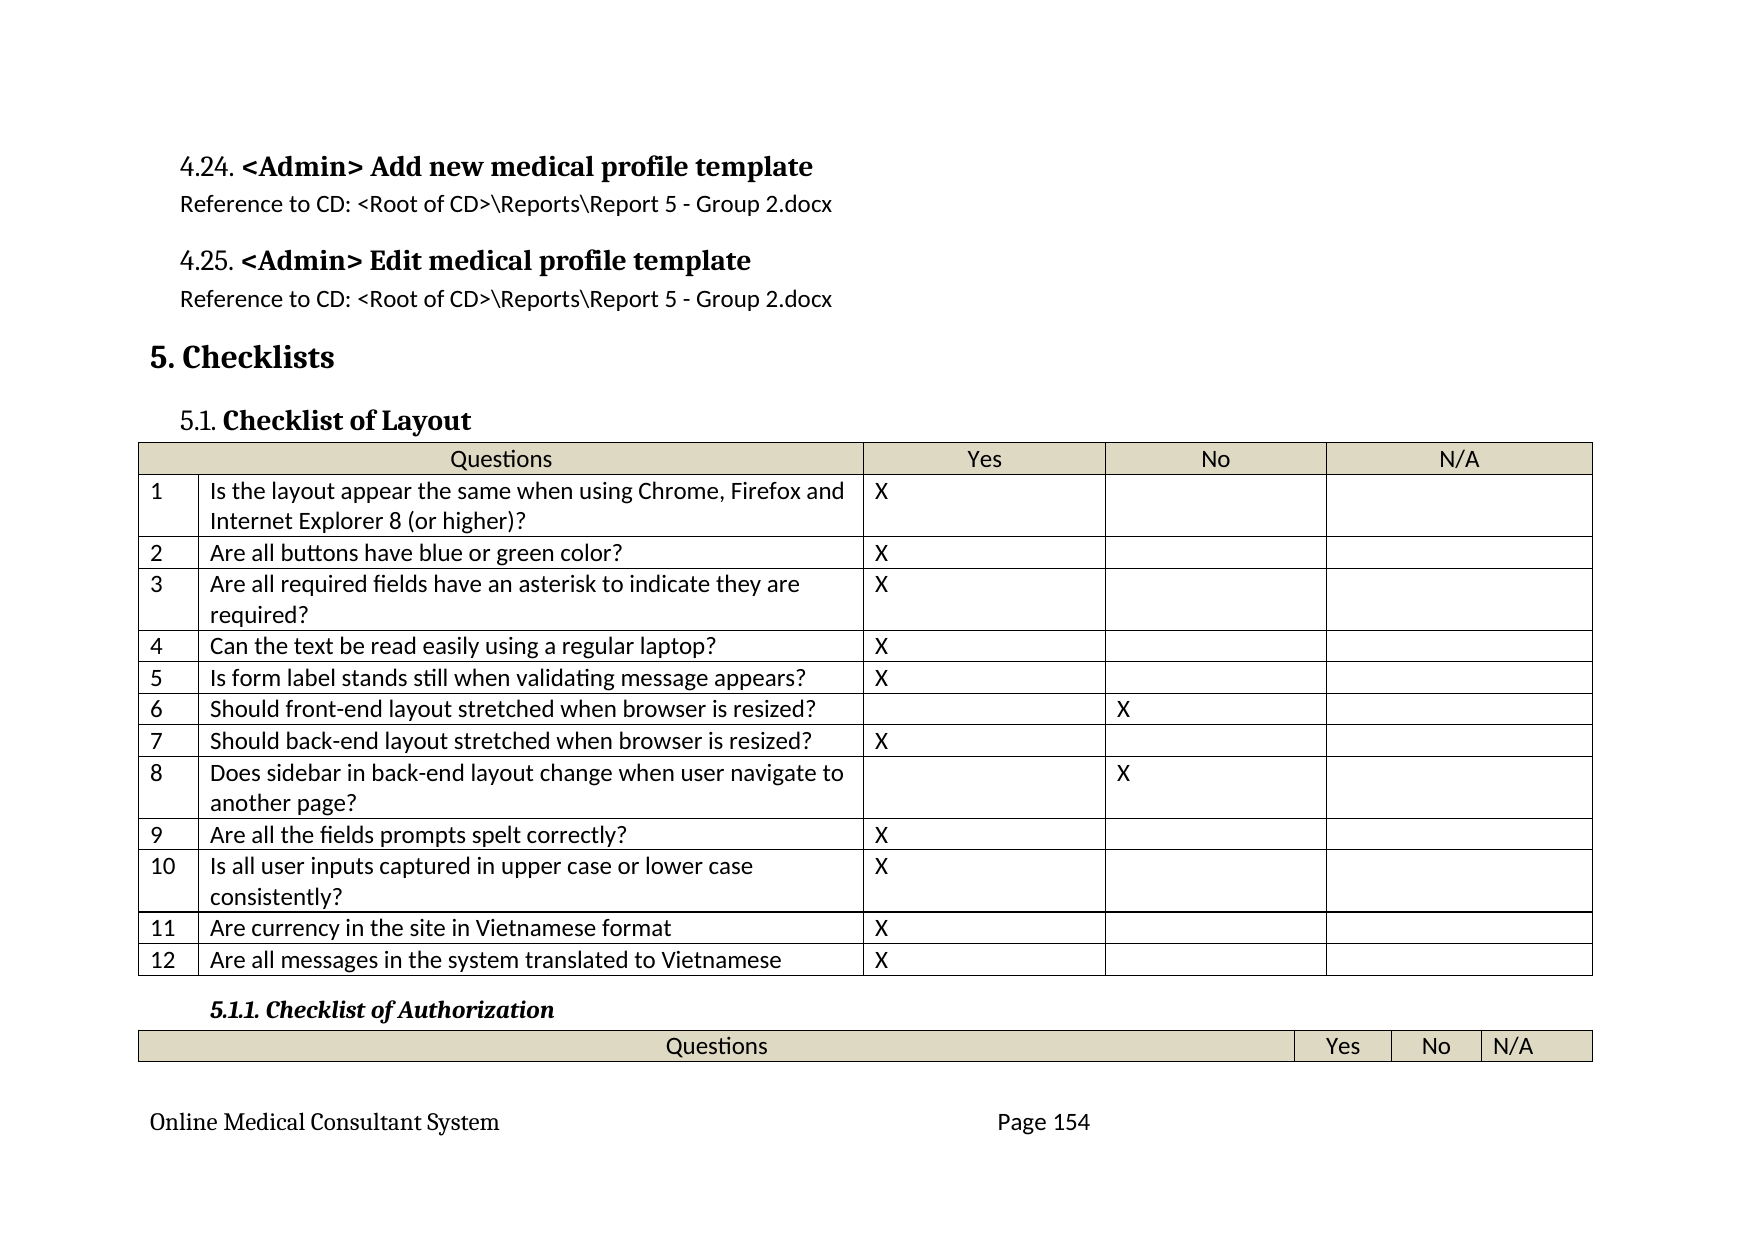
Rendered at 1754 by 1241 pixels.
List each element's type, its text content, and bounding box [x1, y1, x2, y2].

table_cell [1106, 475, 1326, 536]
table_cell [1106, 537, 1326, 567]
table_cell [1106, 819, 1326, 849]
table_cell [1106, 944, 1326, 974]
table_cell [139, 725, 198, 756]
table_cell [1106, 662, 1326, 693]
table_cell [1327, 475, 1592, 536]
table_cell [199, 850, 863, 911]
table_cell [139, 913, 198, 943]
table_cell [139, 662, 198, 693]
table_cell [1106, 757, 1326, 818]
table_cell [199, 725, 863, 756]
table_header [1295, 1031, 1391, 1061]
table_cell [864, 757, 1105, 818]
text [180, 188, 1604, 219]
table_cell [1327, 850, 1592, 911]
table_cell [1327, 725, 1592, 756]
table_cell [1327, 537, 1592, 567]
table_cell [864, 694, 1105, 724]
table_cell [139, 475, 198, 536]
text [180, 283, 1604, 313]
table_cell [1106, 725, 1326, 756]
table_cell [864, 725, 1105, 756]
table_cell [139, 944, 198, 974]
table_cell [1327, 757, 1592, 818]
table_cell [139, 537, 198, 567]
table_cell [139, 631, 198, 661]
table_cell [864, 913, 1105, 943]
subtitle Checklists [150, 339, 1604, 377]
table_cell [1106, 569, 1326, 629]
subtitle Checklist of Authorization [210, 996, 1604, 1025]
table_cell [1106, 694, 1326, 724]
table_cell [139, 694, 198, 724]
subtitle Checklist of Layout [180, 404, 1604, 437]
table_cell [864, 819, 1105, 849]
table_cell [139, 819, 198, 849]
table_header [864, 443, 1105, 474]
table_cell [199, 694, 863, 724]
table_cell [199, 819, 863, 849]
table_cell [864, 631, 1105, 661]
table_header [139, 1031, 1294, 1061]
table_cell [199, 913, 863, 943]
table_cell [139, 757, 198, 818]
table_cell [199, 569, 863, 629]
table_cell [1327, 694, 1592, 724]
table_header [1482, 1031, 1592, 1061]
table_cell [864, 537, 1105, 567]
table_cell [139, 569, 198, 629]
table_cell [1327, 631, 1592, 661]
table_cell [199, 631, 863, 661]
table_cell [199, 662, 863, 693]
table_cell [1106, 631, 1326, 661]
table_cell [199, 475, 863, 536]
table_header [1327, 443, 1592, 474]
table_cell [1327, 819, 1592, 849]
subtitle <Admin> Edit medical profile template [180, 244, 1604, 278]
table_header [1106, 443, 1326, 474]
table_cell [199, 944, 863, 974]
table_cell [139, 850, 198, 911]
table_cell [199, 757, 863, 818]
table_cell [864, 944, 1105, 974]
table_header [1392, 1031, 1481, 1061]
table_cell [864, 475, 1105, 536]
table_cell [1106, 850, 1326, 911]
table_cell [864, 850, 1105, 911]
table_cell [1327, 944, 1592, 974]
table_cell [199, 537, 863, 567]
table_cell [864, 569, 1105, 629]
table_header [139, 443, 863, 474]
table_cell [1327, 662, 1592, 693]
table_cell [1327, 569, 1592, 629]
subtitle <Admin> Add new medical profile template [180, 150, 1604, 183]
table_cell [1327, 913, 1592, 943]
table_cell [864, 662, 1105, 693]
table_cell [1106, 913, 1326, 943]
